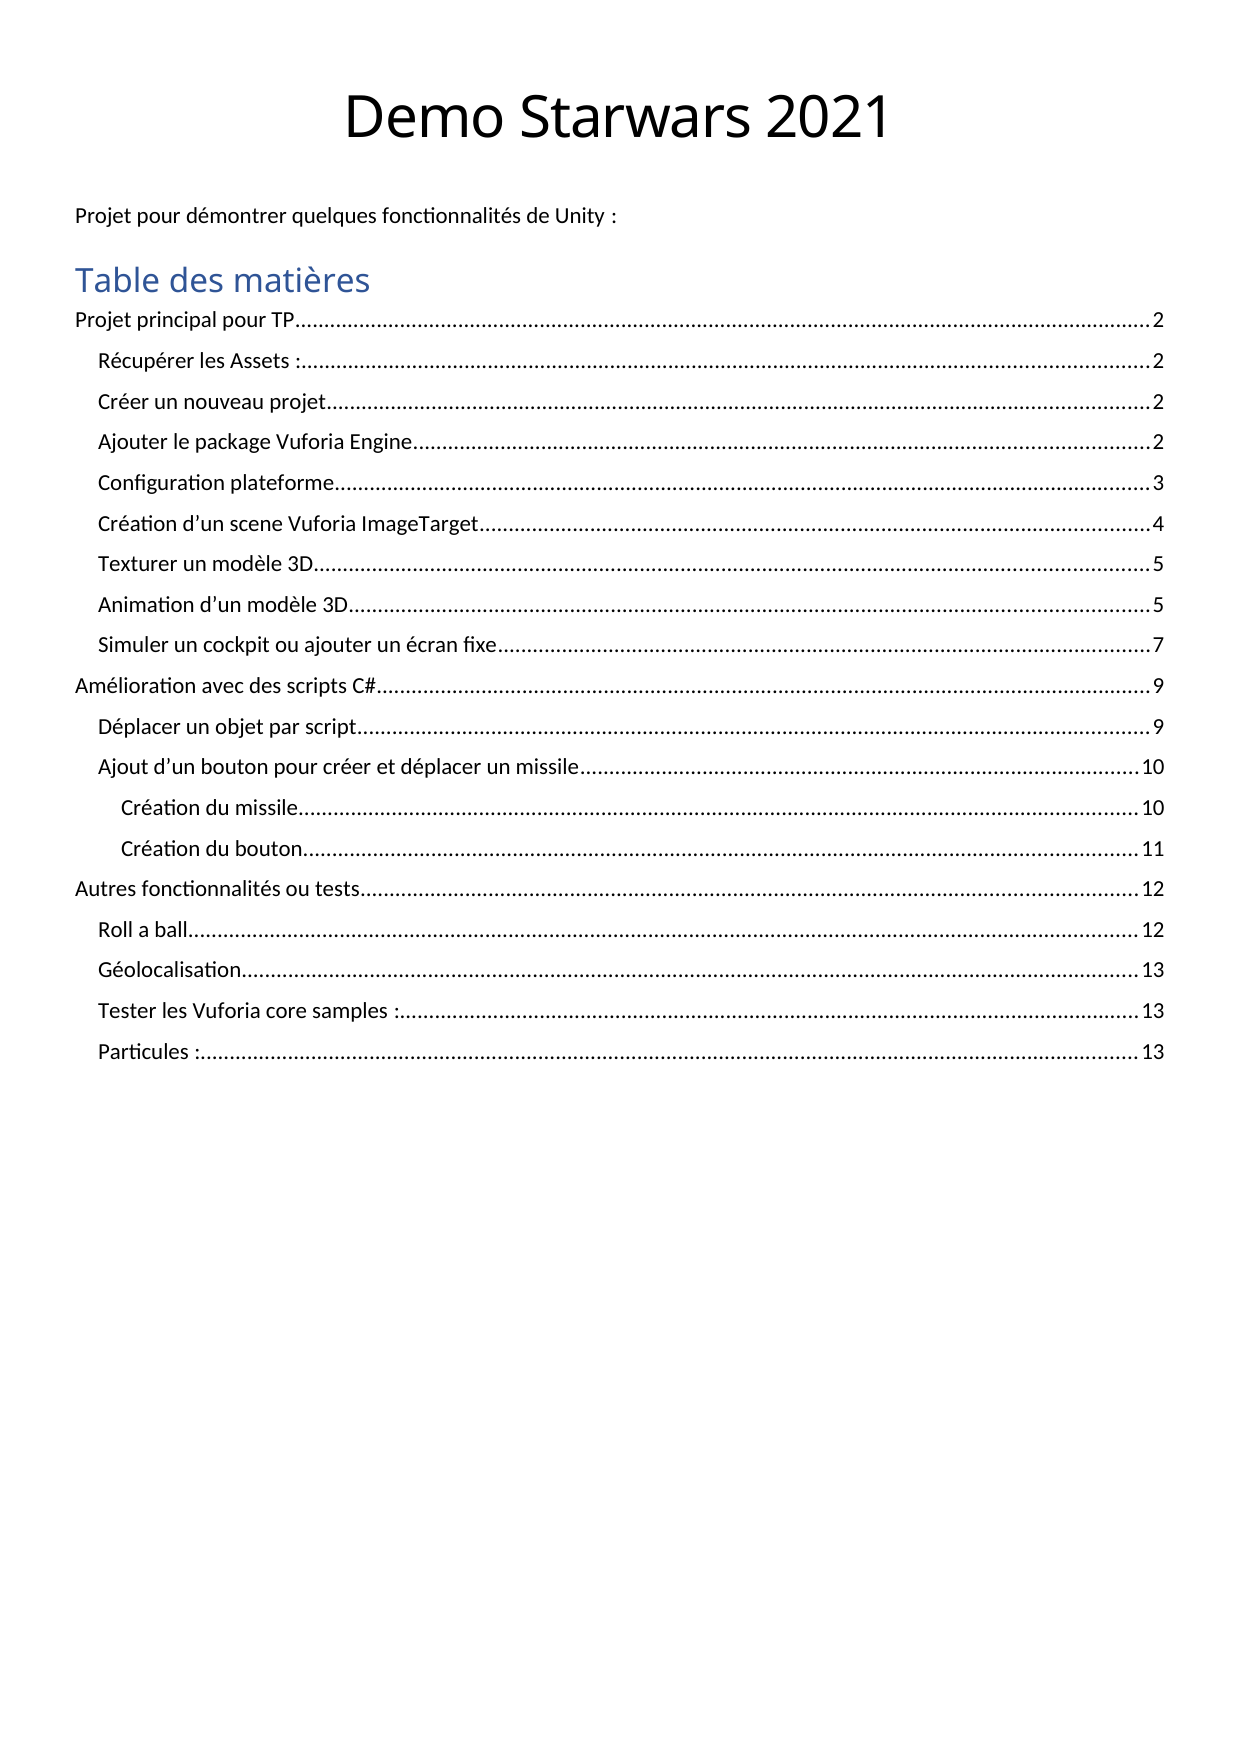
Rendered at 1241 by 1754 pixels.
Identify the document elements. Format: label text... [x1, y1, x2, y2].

text Projet pour démontrer quelques fonctionnalités de Unity : [75, 201, 1165, 229]
title Demo Starwars 2021 [75, 75, 1165, 154]
